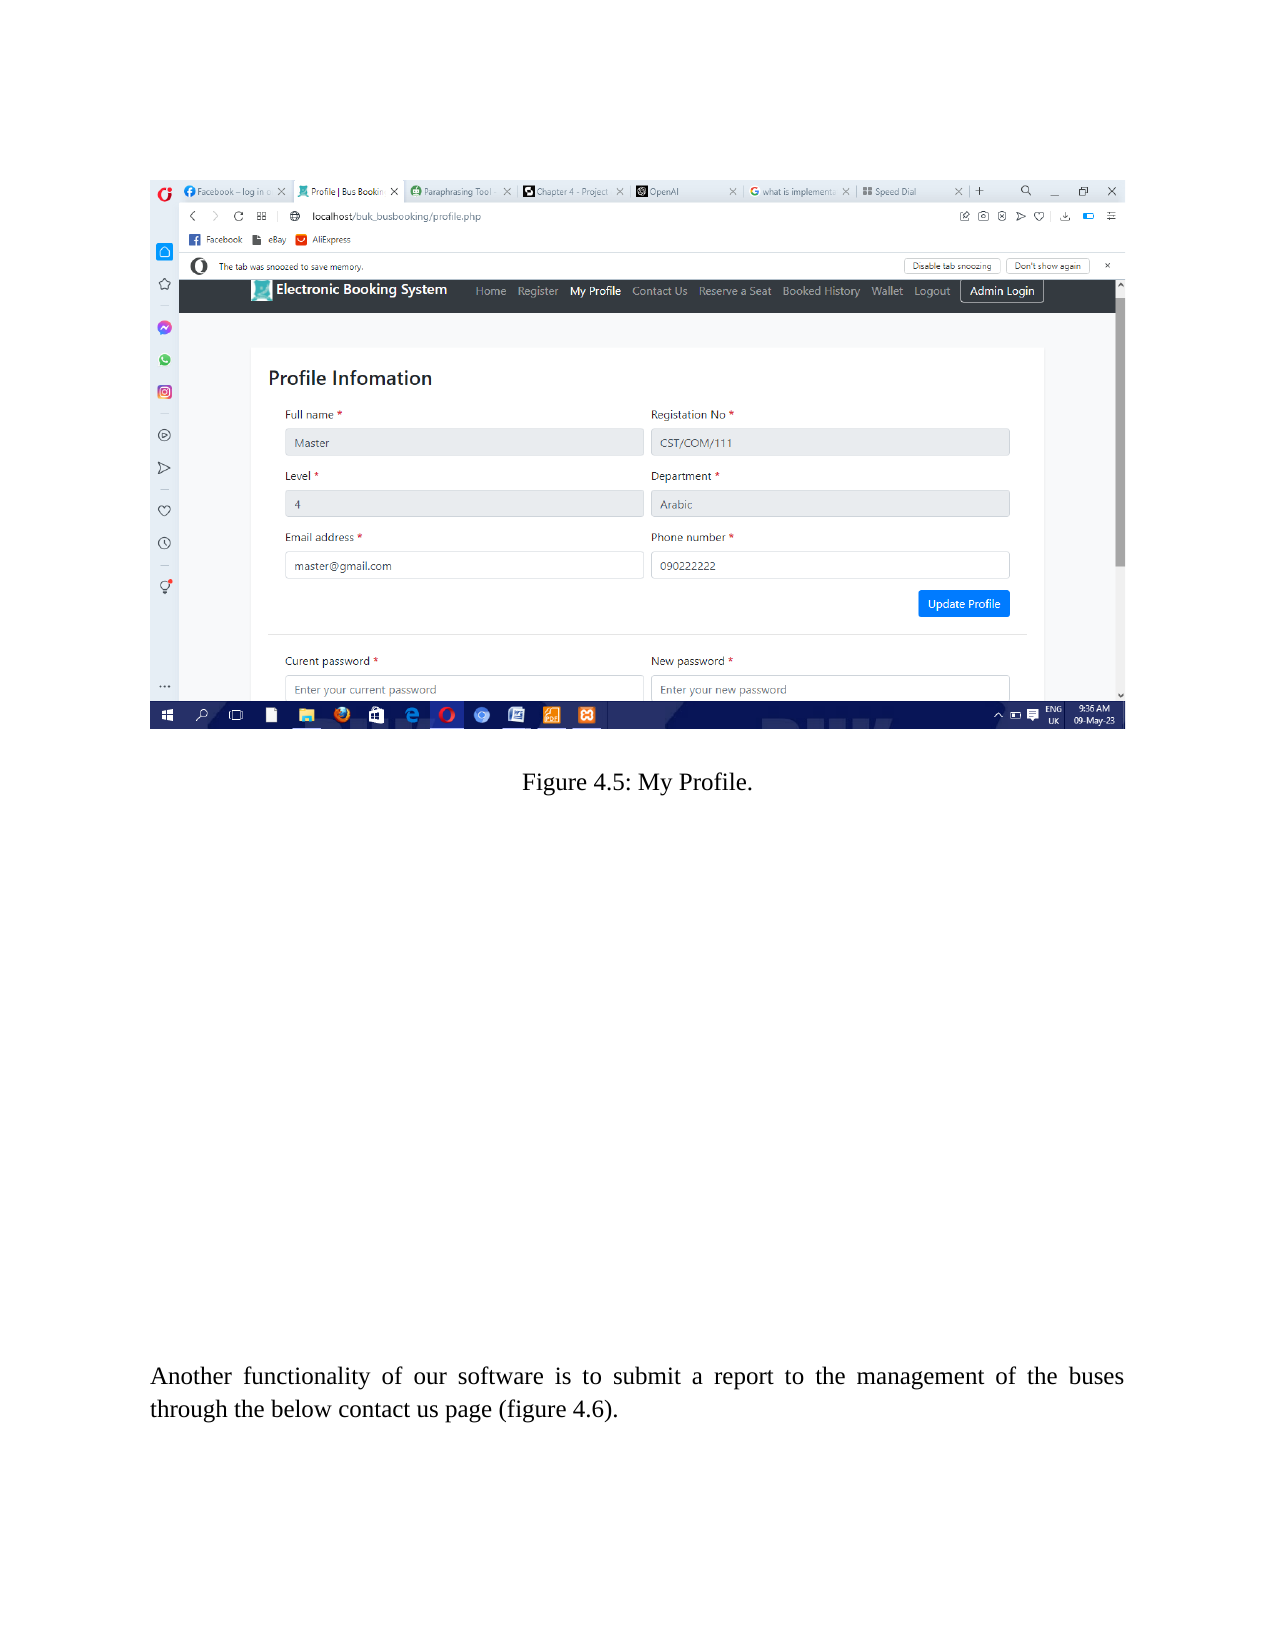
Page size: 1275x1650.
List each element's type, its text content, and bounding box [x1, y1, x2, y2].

text Figure 4.5: My Profile. [150, 767, 1125, 795]
text Another functionality of our software is to submit a report to the management of the buses through the below contact us page (figure 4.6). [150, 1361, 1125, 1423]
picture [150, 180, 1125, 729]
